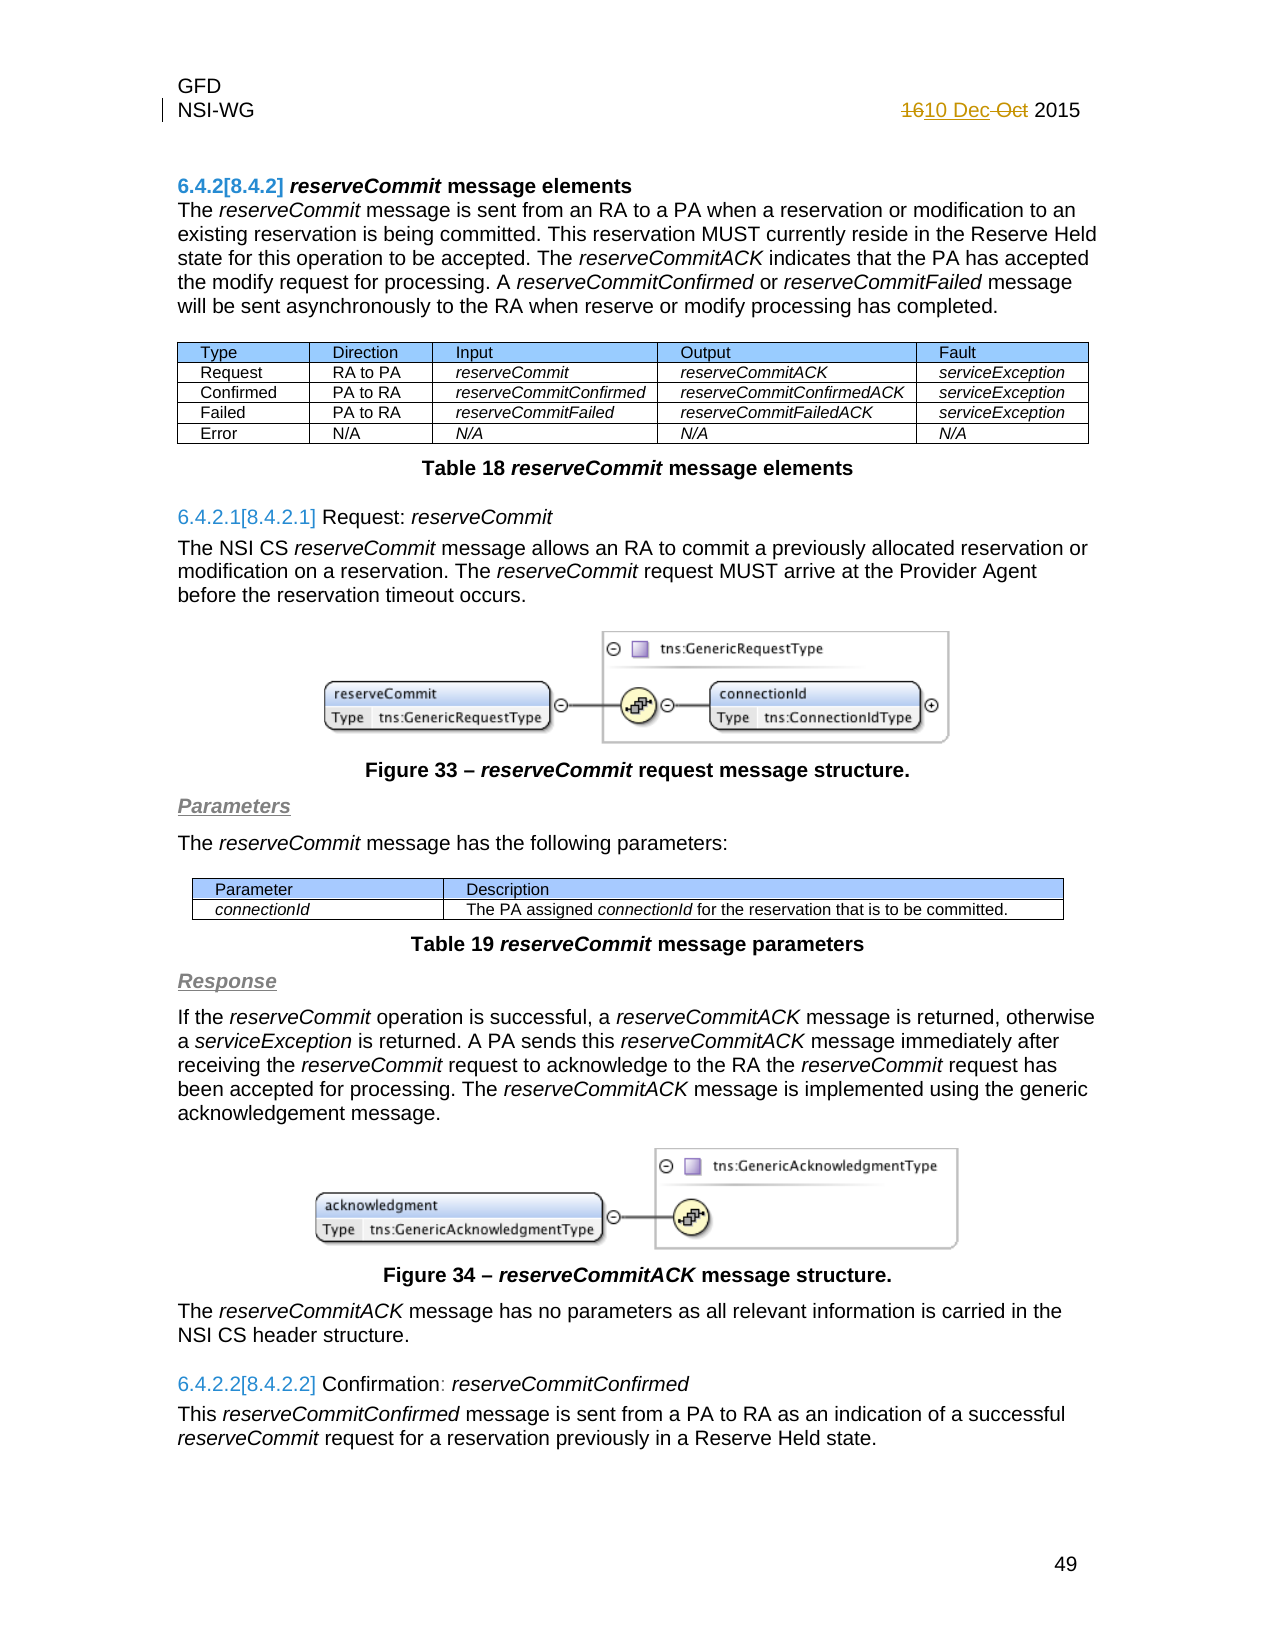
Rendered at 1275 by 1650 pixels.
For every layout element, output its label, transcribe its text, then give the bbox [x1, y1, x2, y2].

text The reserveCommit message has the following parameters: [177, 830, 1098, 854]
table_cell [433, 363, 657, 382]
text Table 18 reserveCommit message elements [177, 456, 1098, 480]
text The reserveCommitACK message has no parameters as all relevant information is carried in the NSI CS header structure. [177, 1299, 1098, 1347]
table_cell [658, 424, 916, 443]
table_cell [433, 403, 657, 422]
subtitle reserveCommit message elements [177, 174, 1098, 198]
picture [324, 631, 951, 745]
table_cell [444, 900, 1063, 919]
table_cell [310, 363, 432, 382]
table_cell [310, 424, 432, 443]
text Response [177, 969, 1098, 993]
text Parameters [177, 794, 1098, 818]
text If the reserveCommit operation is successful, a reserveCommitACK message is returned, otherwise a serviceException is returned. A PA sends this reserveCommitACK message immediately after receiving the reserveCommit request to acknowledge to the RA the reserveCommit request has been accepted for processing. The reserveCommitACK message is implemented using the generic acknowledgement message. [177, 1005, 1098, 1125]
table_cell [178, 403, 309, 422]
text The NSI CS reserveCommit message allows an RA to commit a previously allocated reservation or modification on a reservation. The reserveCommit request MUST arrive at the Provider Agent before the reservation timeout occurs. [177, 535, 1098, 607]
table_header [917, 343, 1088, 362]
text Figure 34 – reserveCommitACK message structure. [177, 1263, 1098, 1287]
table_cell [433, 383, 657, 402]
text The reserveCommit message is sent from an RA to a PA when a reservation or modification to an existing reservation is being committed. This reservation MUST currently reside in the Reserve Held state for this operation to be accepted. The reserveCommitACK indicates that the PA has accepted the modify request for processing. A reserveCommitConfirmed or reserveCommitFailed message will be sent asynchronously to the RA when reserve or modify processing has completed. [177, 198, 1098, 318]
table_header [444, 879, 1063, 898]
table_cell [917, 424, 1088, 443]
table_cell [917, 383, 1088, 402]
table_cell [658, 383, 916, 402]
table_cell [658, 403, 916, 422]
text This reserveCommitConfirmed message is sent from a PA to RA as an indication of a successful reserveCommit request for a reservation previously in a Reserve Held state. [177, 1402, 1098, 1450]
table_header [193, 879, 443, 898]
picture [315, 1148, 960, 1251]
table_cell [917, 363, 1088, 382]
subtitle Confirmation: reserveCommitConfirmed [177, 1372, 1098, 1396]
text Table 19 reserveCommit message parameters [177, 932, 1098, 956]
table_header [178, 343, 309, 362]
text Figure 33 – reserveCommit request message structure. [177, 757, 1098, 781]
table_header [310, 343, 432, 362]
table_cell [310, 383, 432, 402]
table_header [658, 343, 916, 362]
subtitle Request: reserveCommit [177, 505, 1098, 529]
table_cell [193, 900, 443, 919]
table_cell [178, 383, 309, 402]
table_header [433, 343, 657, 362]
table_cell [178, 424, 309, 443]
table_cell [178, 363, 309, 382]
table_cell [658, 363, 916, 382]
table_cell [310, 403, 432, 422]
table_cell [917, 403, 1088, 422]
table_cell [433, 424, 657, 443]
